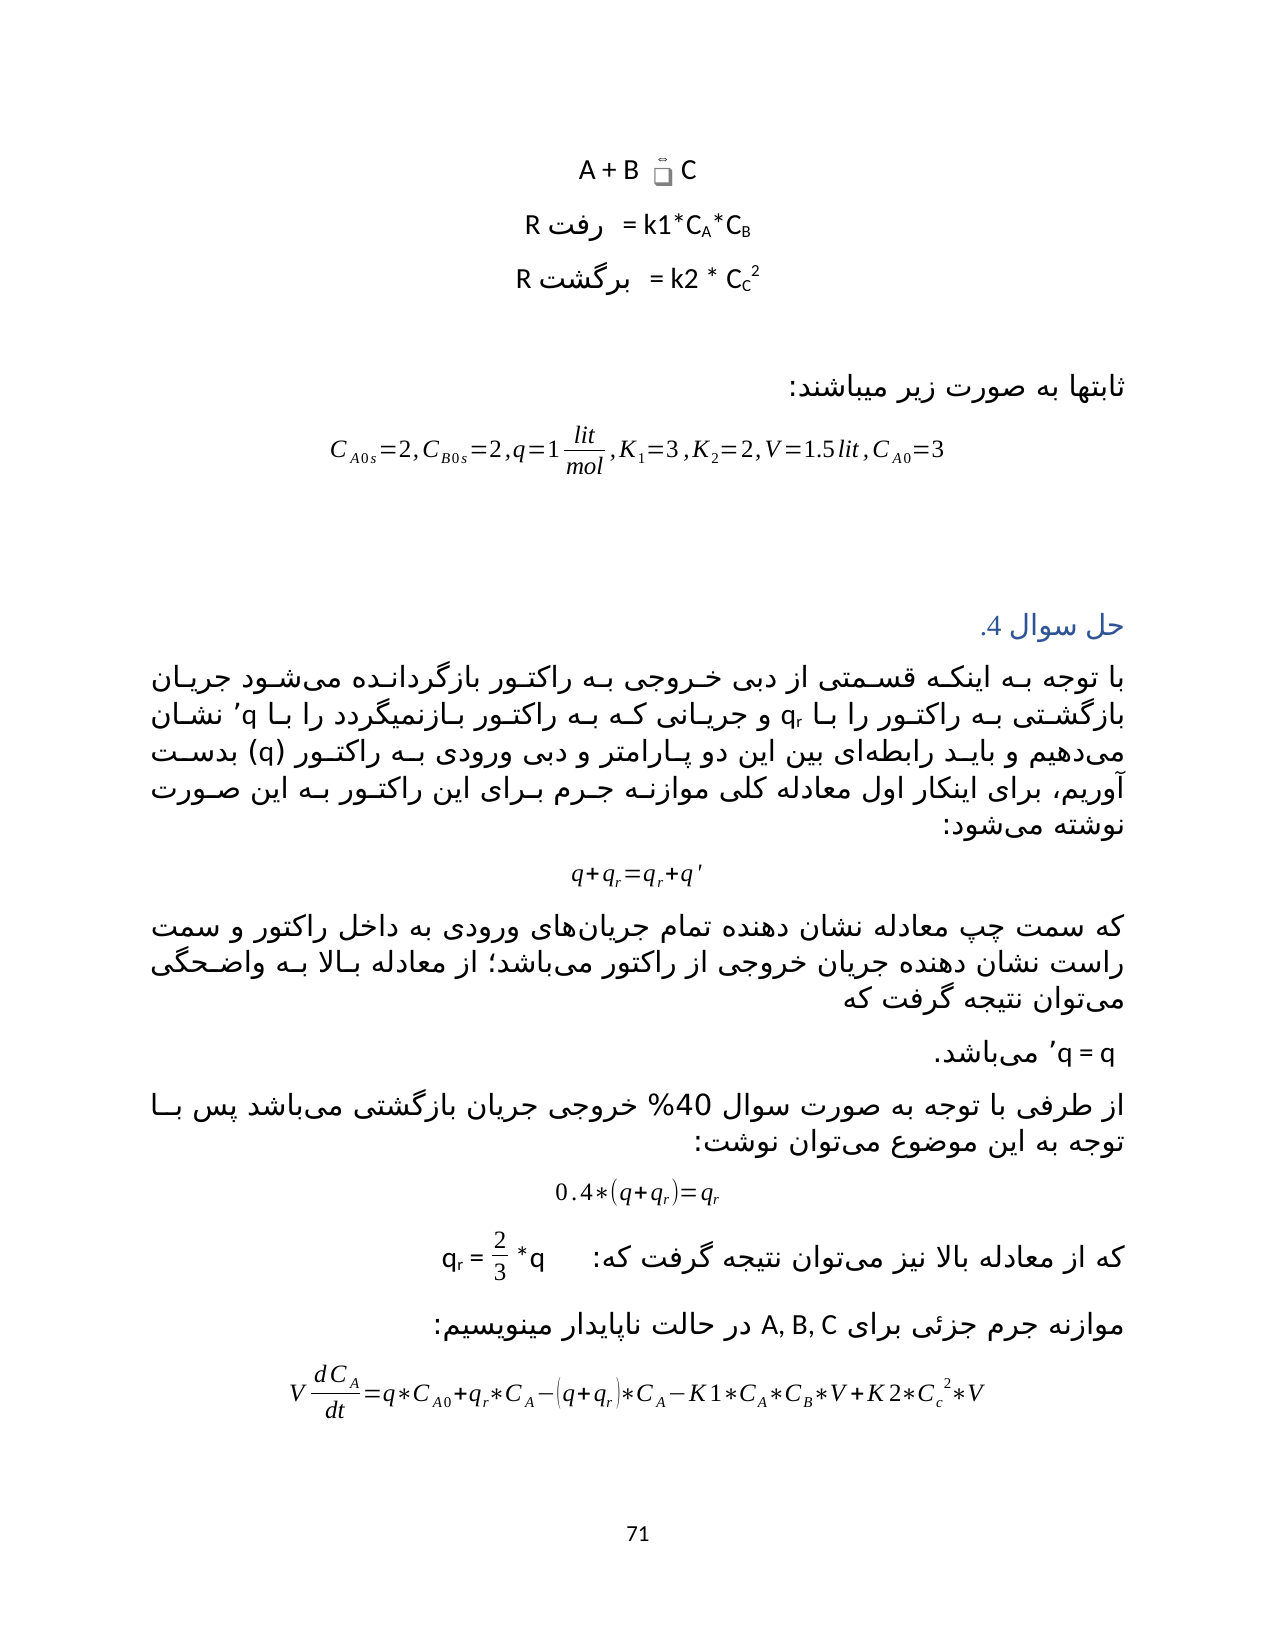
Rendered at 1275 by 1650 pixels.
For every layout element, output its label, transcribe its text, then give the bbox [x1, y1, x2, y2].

text R برگشت = k2 * CC2 [150, 260, 1125, 296]
text A + B C [150, 150, 1125, 187]
text که سمت چپ معادله نشان دهنده تمام جریان‌های ورودی به داخل راکتور و سمت راست نشان دهنده جریان خروجی از راکتور می‌باشد؛ از معادله بالا به واضحگی می‌توان نتیجه گرفت که [150, 909, 1125, 1015]
text با توجه به اینکه قسمتی از دبی خروجی به راکتور بازگردانده می‌شود جریان بازگشتی به راکتور را با qr و جریانی که به راکتور بازنمیگردد را با q’ نشان می‌دهیم و باید رابطه‌ای بین این دو پارامتر و دبی ورودی به راکتور (q) بدست آوریم، برای اینکار اول معادله کلی موازنه جرم برای این راکتور به این صورت نوشته می‌شود: [150, 660, 1125, 841]
text R رفت = k1*CA*CB [150, 206, 1125, 242]
text ثابتها به صورت زیر میباشند: [150, 369, 1125, 403]
text q = q’ می‌باشد. [150, 1034, 1125, 1069]
text موازنه جرم جزئی برای A, B, C در حالت ناپایدار مینویسیم: [150, 1306, 1125, 1342]
text حل سوال 4. [150, 608, 1125, 641]
text که از معادله بالا نیز می‌توان نتیجه گرفت که: qr = *q [150, 1227, 1125, 1286]
text از طرفی با توجه به صورت سوال 40% خروجی جریان بازگشتی می‌باشد پس با توجه به این موضوع می‌توان نوشت: [150, 1088, 1125, 1158]
